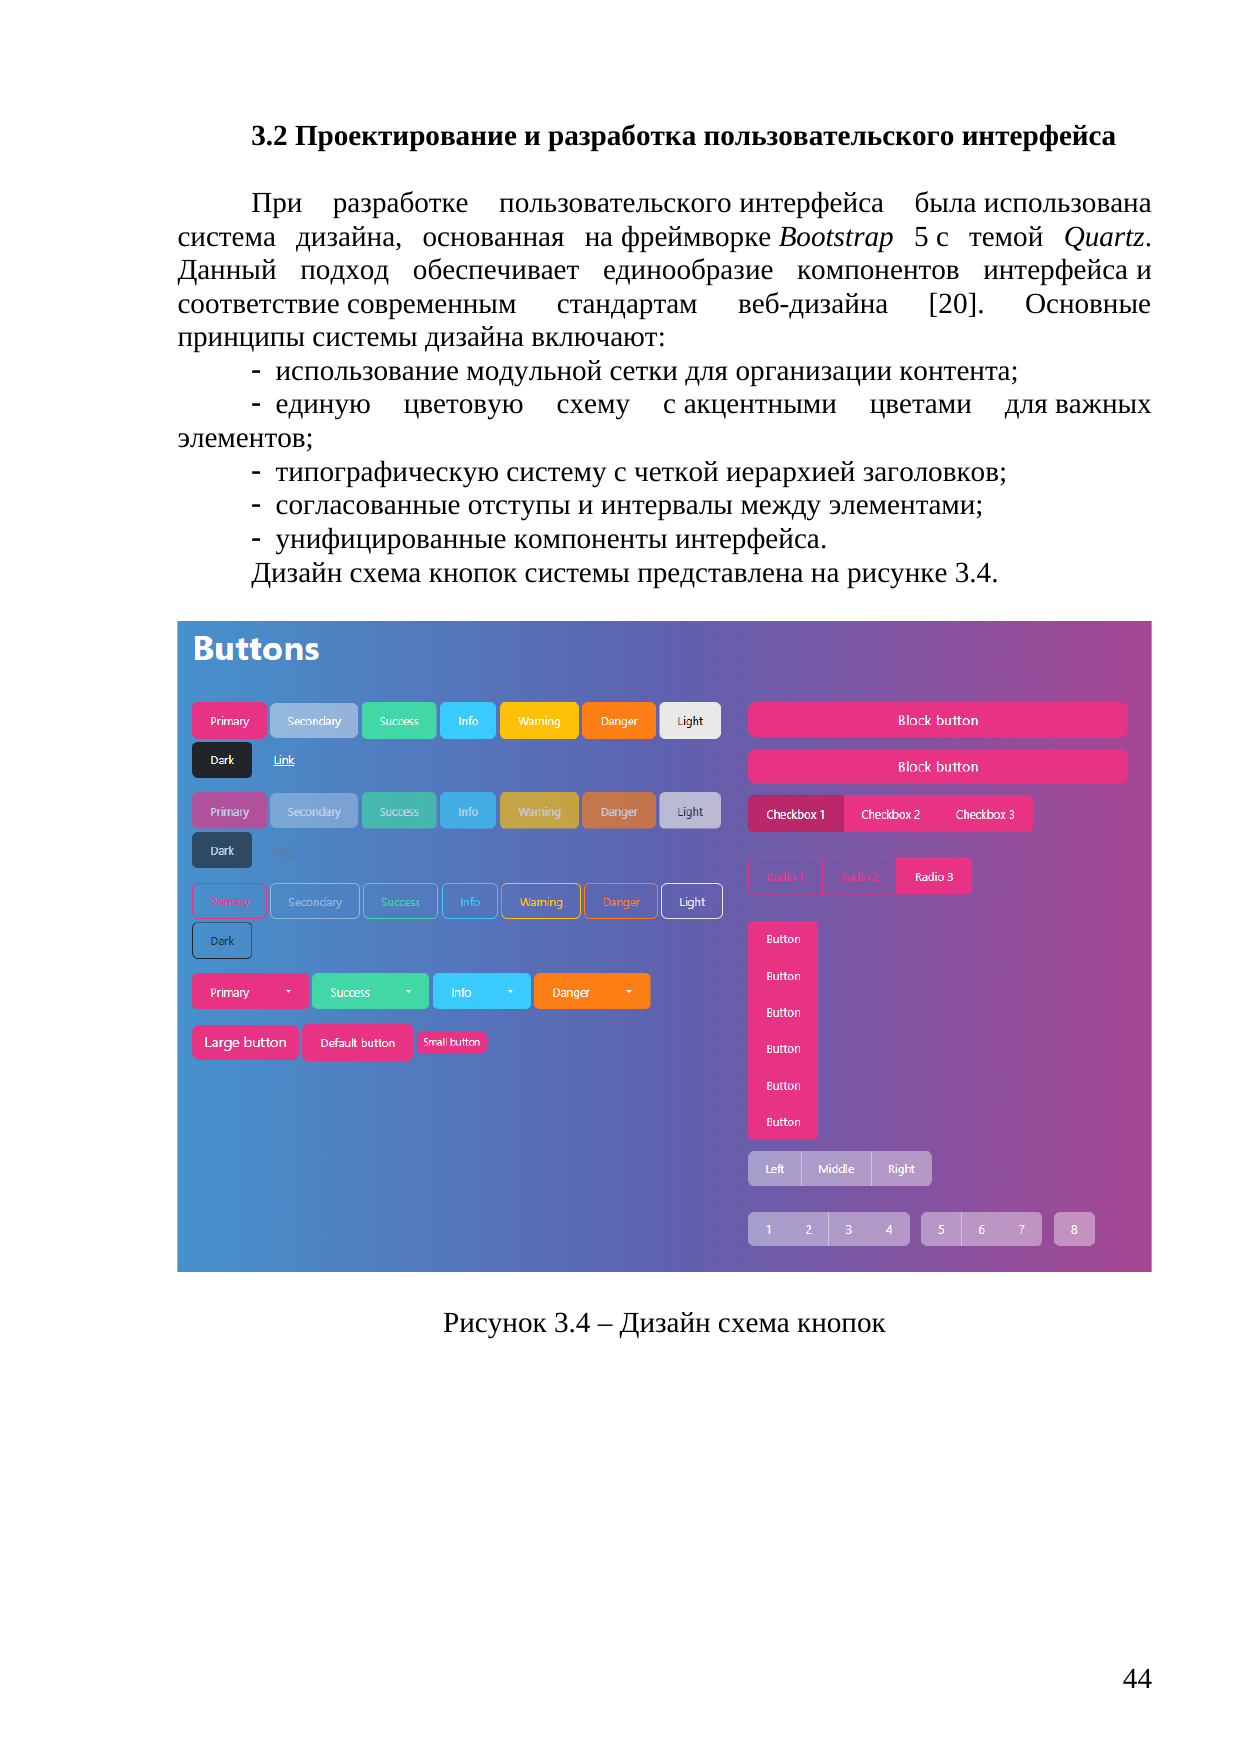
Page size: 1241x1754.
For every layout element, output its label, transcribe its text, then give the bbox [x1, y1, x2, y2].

picture [177, 621, 1152, 1272]
list унифицированные компоненты интерфейса. [177, 521, 1152, 555]
list типографическую систему с четкой иерархией заголовков; [177, 454, 1152, 487]
text При разработке пользовательского интерфейса была использована система дизайна, основанная на фреймворке Bootstrap 5 с темой Quartz. Данный подход обеспечивает единообразие компонентов интерфейса и соответствие современным стандартам веб-дизайна [20]. Основные принципы системы дизайна включают: [177, 185, 1152, 353]
list единую цветовую схему с акцентными цветами для важных элементов; [177, 387, 1152, 454]
list использование модульной сетки для организации контента; [177, 353, 1152, 387]
text Дизайн схема кнопок системы представлена на рисунке 3.4. [177, 555, 1152, 588]
text Рисунок 3.4 – Дизайн схема кнопок [177, 1305, 1152, 1338]
list 3.2 Проектирование и разработка пользовательского интерфейса [251, 118, 1140, 152]
list согласованные отступы и интервалы между элементами; [177, 487, 1152, 521]
